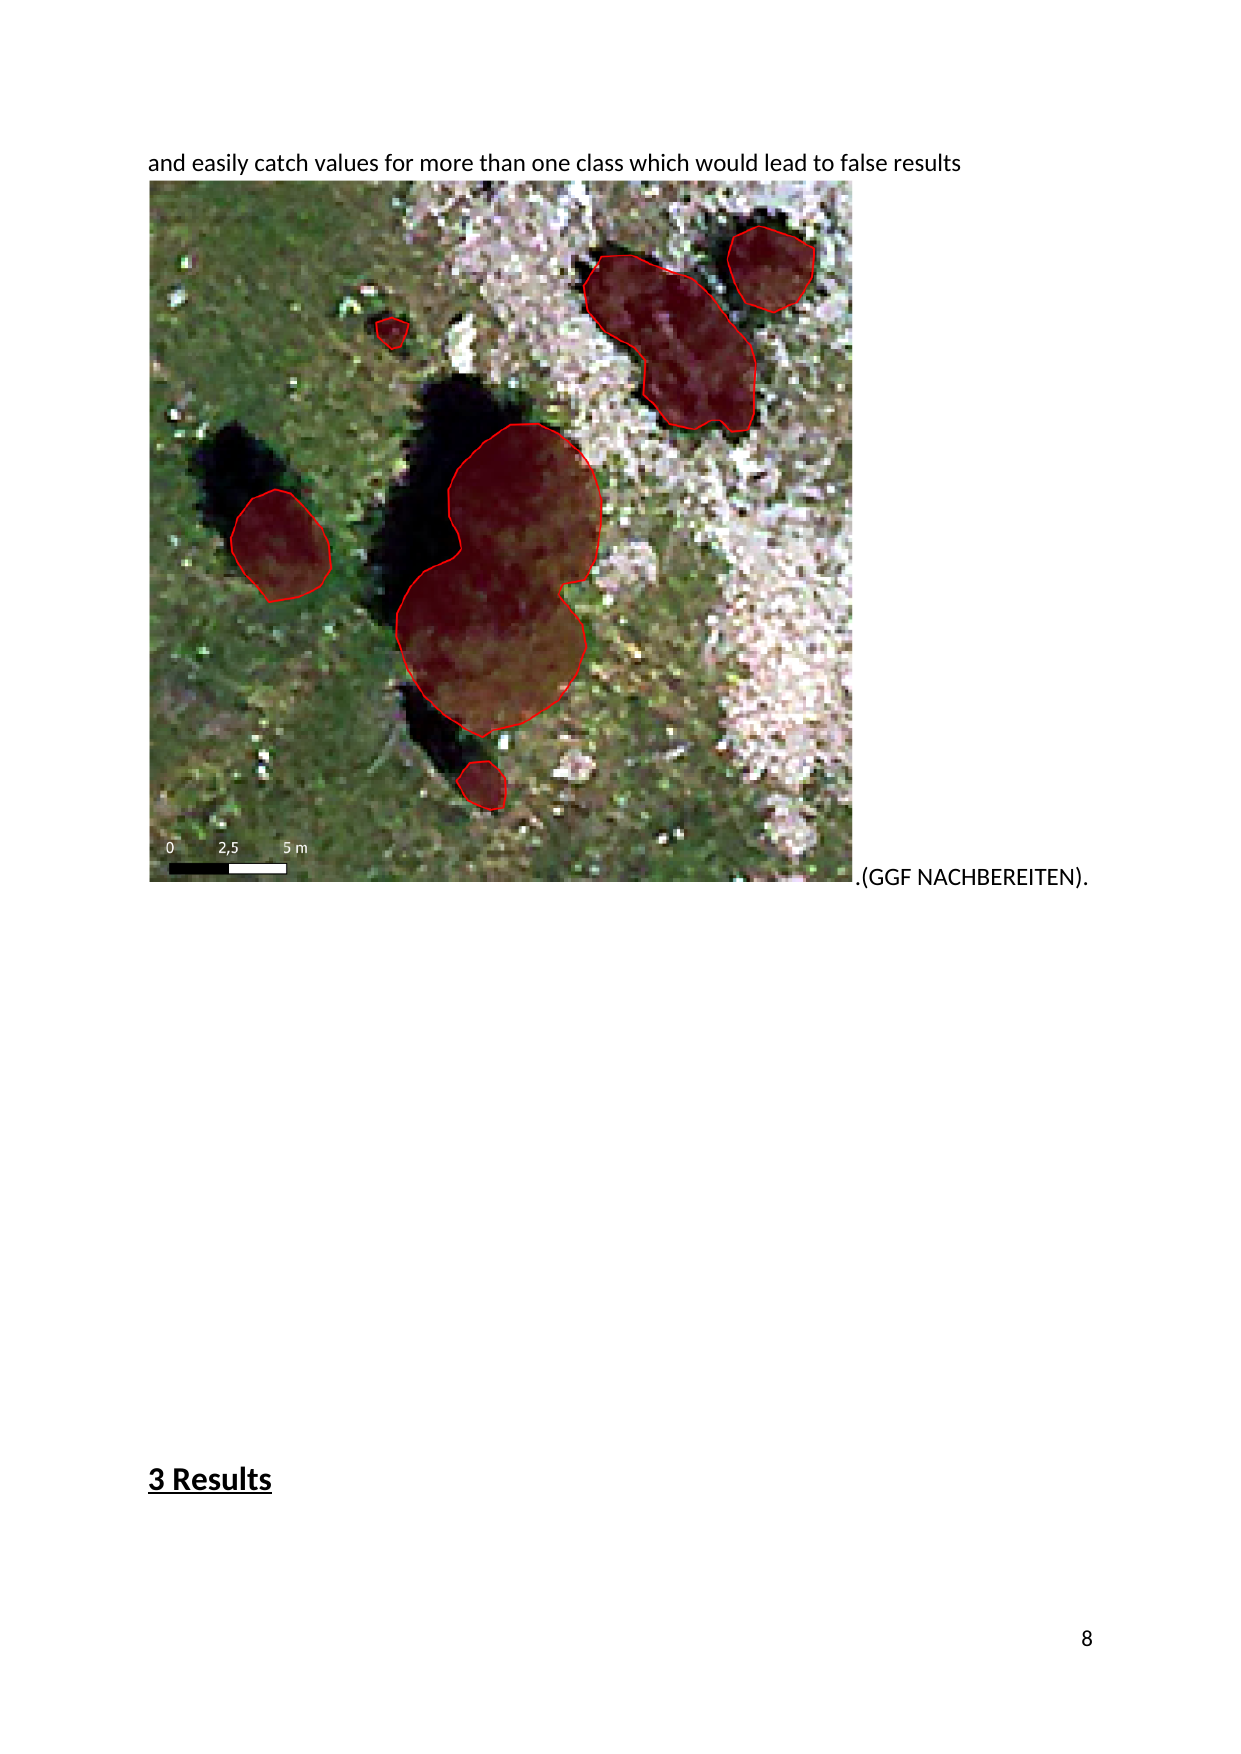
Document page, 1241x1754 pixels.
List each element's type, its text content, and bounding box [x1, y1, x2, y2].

picture [147, 178, 855, 885]
text 3 Results [148, 1458, 1093, 1498]
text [148, 148, 1093, 891]
